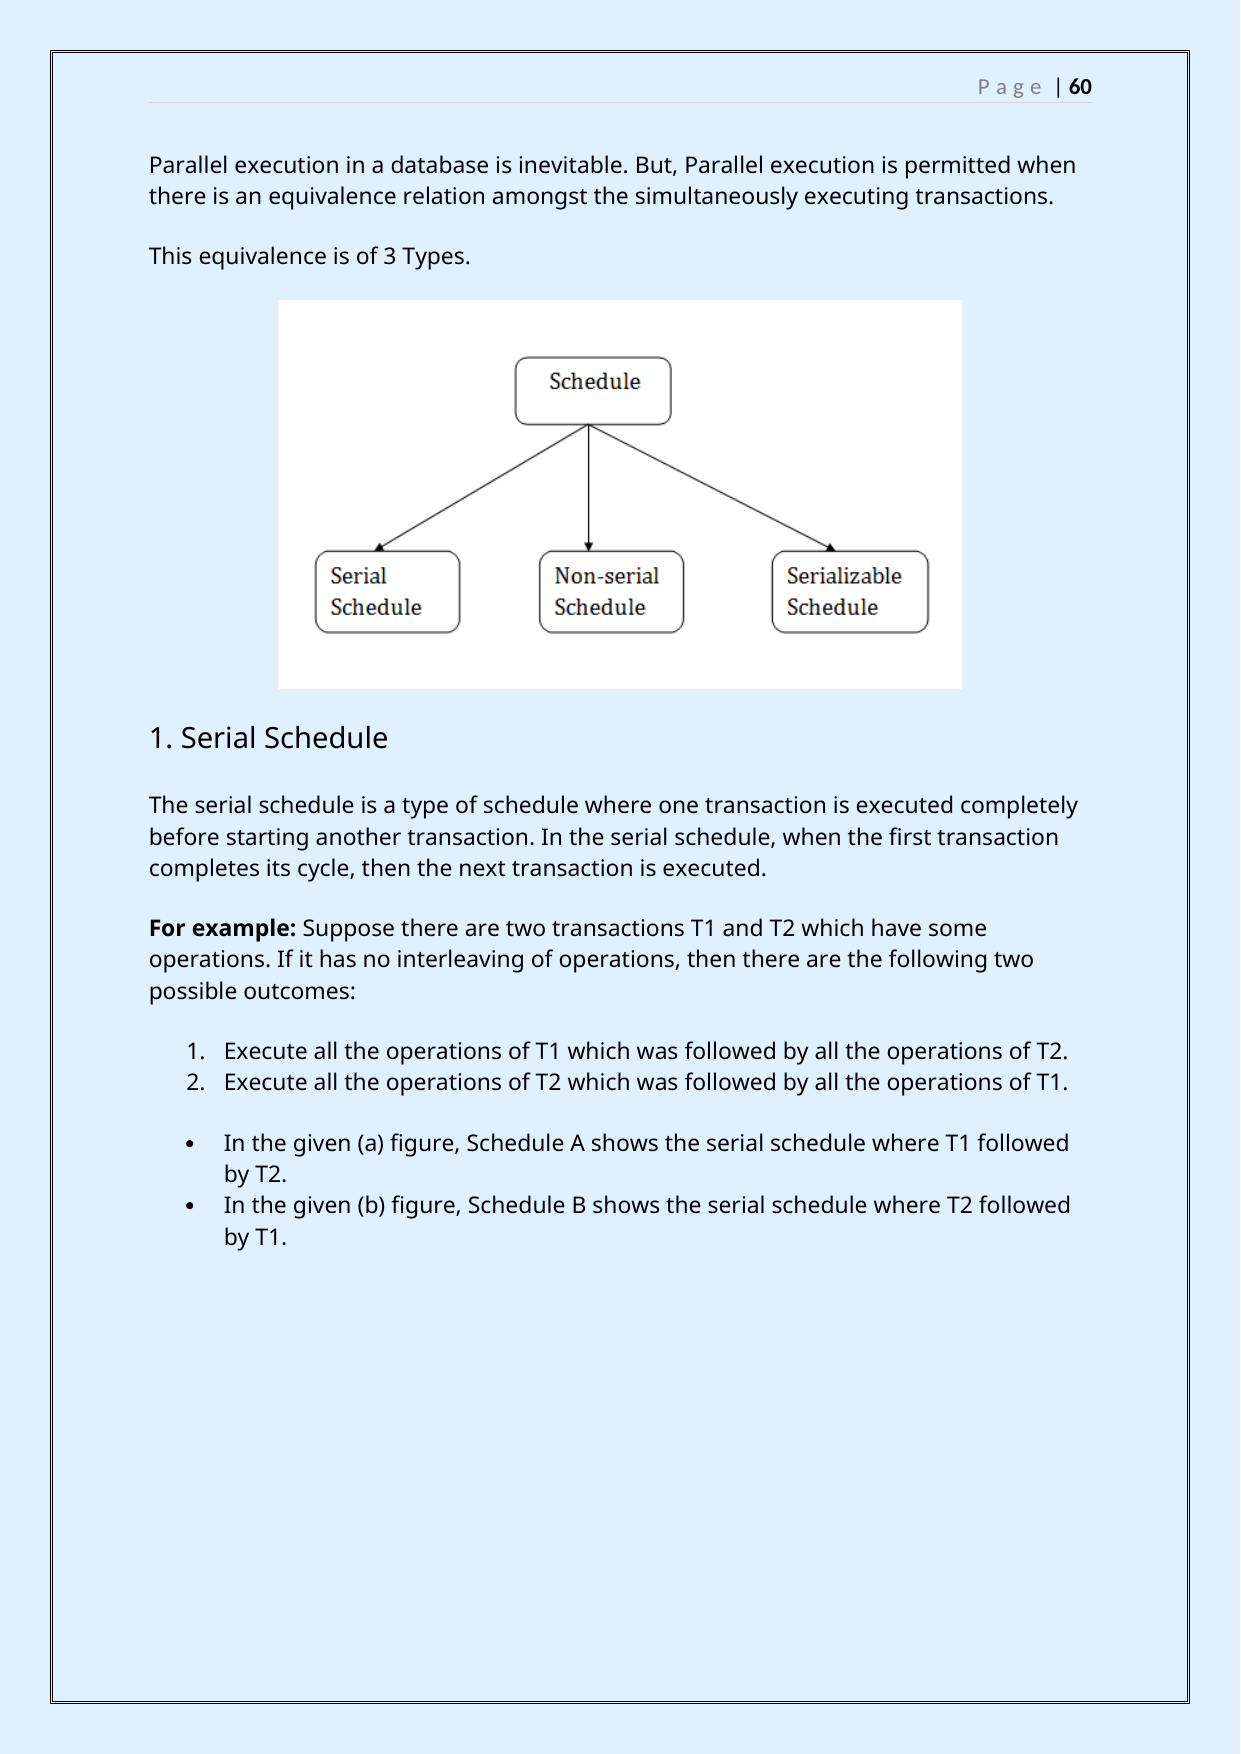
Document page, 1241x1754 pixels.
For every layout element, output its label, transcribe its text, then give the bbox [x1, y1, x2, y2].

list Execute all the operations of T2 which was followed by all the operations of T1. [186, 1066, 1092, 1098]
picture [278, 300, 962, 689]
text This equivalence is of 3 Types. [148, 240, 1092, 271]
list Execute all the operations of T1 which was followed by all the operations of T2. [186, 1035, 1092, 1066]
text For example: Suppose there are two transactions T1 and T2 which have some operations. If it has no interleaving of operations, then there are the following two possible outcomes: [148, 912, 1092, 1006]
subtitle 1. Serial Schedule [148, 717, 1092, 757]
list In the given (a) figure, Schedule A shows the serial schedule where T1 followed by T2. [186, 1127, 1092, 1189]
text The serial schedule is a type of schedule where one transaction is executed completely before starting another transaction. In the serial schedule, when the first transaction completes its cycle, then the next transaction is executed. [148, 789, 1092, 883]
list In the given (b) figure, Schedule B shows the serial schedule where T2 followed by T1. [186, 1189, 1092, 1252]
text Parallel execution in a database is inevitable. But, Parallel execution is permitted when there is an equivalence relation amongst the simultaneously executing transactions. [148, 148, 1092, 211]
